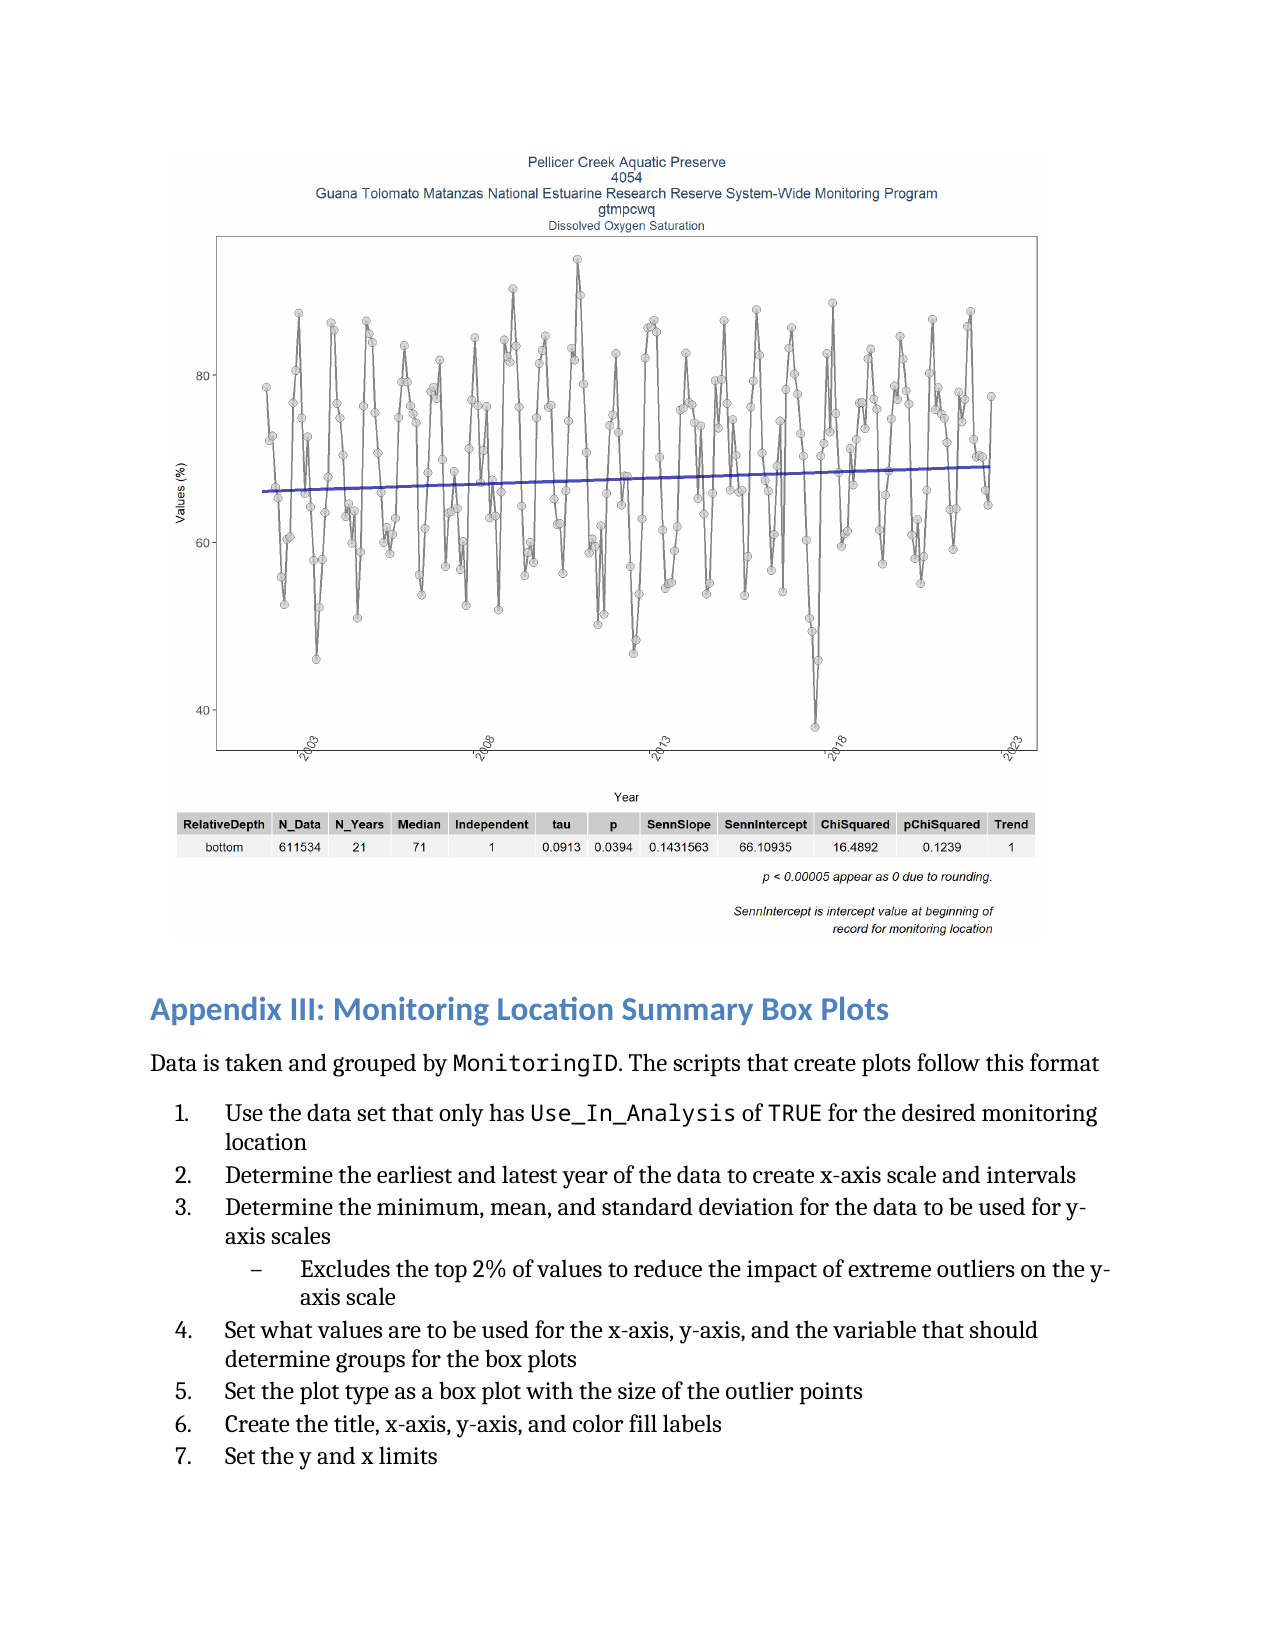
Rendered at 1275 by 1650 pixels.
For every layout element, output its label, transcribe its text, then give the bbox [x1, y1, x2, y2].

list Set the plot type as a box plot with the size of the outlier points [175, 1377, 1125, 1406]
list Set the y and x limits [175, 1442, 1125, 1471]
list Create the title, x-axis, y-axis, and color fill labels [175, 1409, 1125, 1438]
list Determine the minimum, mean, and standard deviation for the data to be used for y-axis scales [175, 1193, 1125, 1251]
list Use the data set that only has Use_In_Analysis of TRUE for the desired monitoring location [175, 1097, 1125, 1157]
picture [168, 150, 1044, 938]
subtitle Appendix III: Monitoring Location Summary Box Plots [150, 987, 1125, 1028]
text Data is taken and grouped by MonitoringID. The scripts that create plots follow this format [150, 1047, 1125, 1078]
list Determine the earliest and latest year of the data to create x-axis scale and intervals [175, 1161, 1125, 1189]
list Set what values are to be used for the x-axis, y-axis, and the variable that should determine groups for the box plots [175, 1316, 1125, 1373]
list Excludes the top 2% of values to reduce the impact of extreme outliers on the y-axis scale [250, 1254, 1125, 1312]
